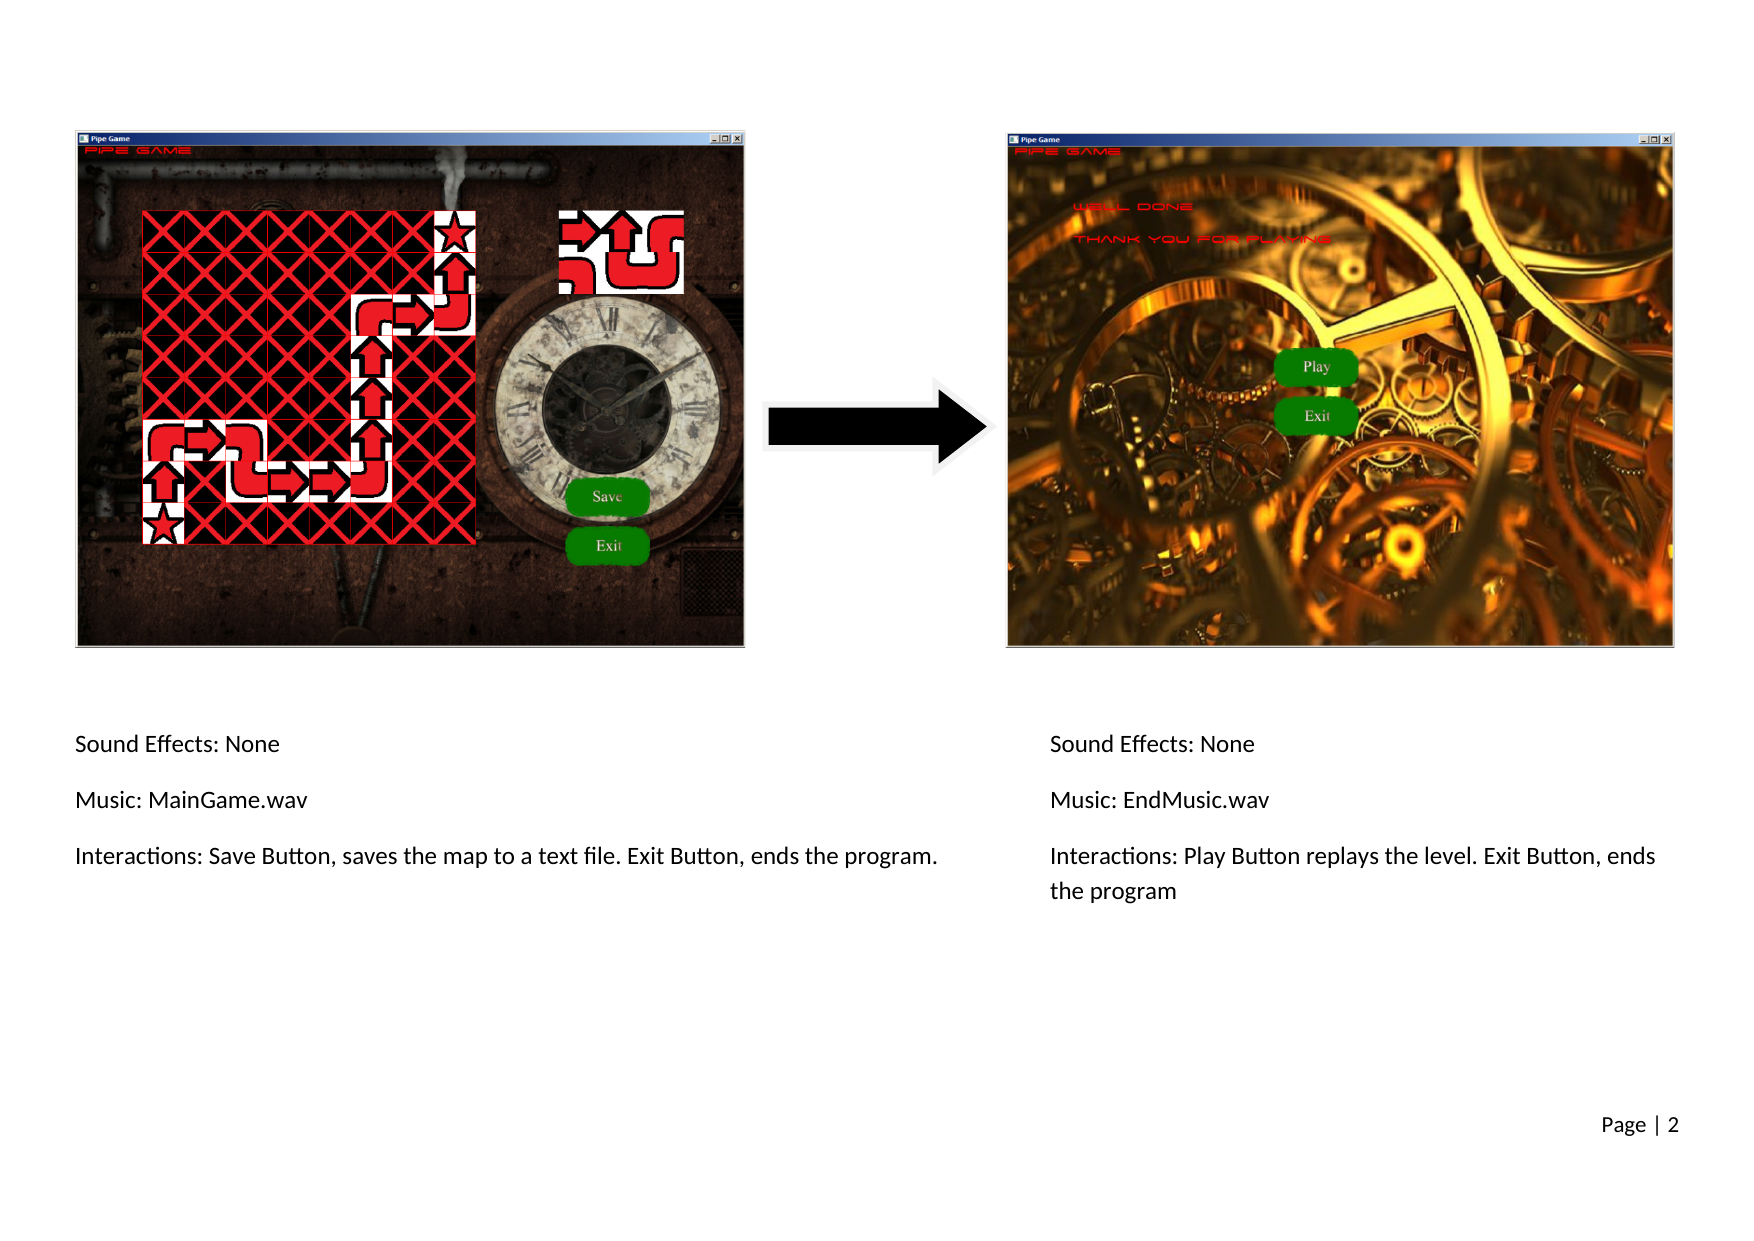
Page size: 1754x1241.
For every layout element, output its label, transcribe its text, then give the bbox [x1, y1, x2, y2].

text Music: MainGame.wav Music: EndMusic.wav [75, 784, 1679, 815]
text Sound Effects: None Sound Effects: None [75, 728, 1679, 759]
picture [1005, 132, 1675, 648]
picture [75, 130, 746, 648]
text Interactions: Save Button, saves the map to a text file. Exit Button, ends the program. Interactions: Play Button replays the level. Exit Button, ends the program [75, 840, 1679, 906]
